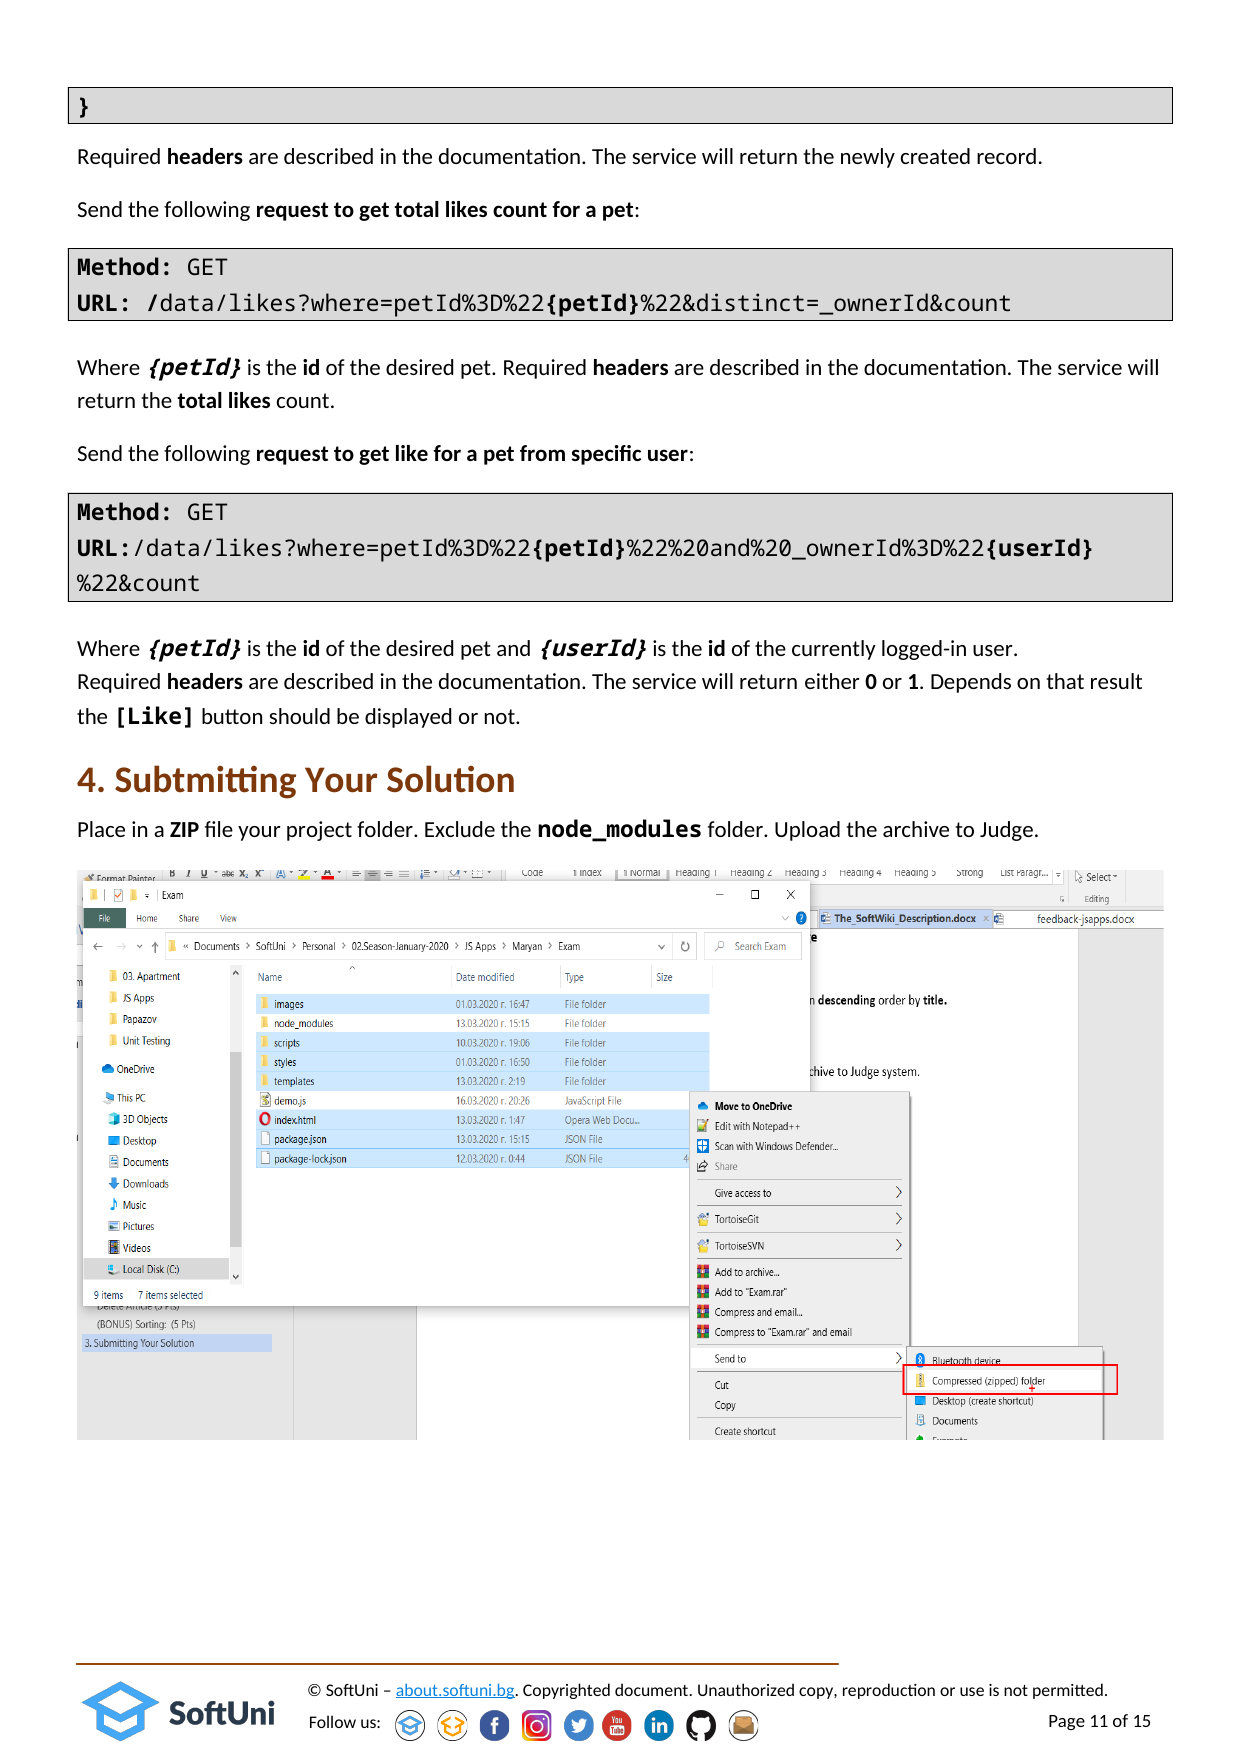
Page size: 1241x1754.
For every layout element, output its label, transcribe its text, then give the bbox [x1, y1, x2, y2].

picture [602, 1710, 632, 1741]
text Method: GET [69, 494, 1172, 527]
picture [437, 1710, 468, 1741]
text Where {petId} is the id of the desired pet and {userId} is the id of the currently logged-in user. Required headers are described in the documentation. The service will return either 0 or 1. Depends on that result the [Like] button should be displayed or not. [77, 631, 1163, 731]
picture [76, 870, 1164, 1440]
picture [728, 1710, 759, 1741]
picture [395, 1710, 425, 1741]
text } [69, 88, 1172, 123]
text Where {petId} is the id of the desired pet. Required headers are described in the documentation. The service will return the total likes count. [77, 351, 1163, 414]
picture [665, 1732, 674, 1741]
picture [686, 1710, 716, 1741]
picture [479, 1710, 510, 1741]
text URL:/data/likes?where=petId%3D%22{petId}%22%20and%20_ownerId%3D%22{userId}%22&count [69, 528, 1172, 601]
picture [75, 1676, 281, 1747]
picture [658, 1723, 667, 1732]
text Place in a ZIP file your project folder. Exclude the node_modules folder. Upload the archive to Judge. [77, 813, 1163, 844]
picture [665, 1710, 674, 1719]
picture [644, 1710, 653, 1719]
picture [644, 1732, 653, 1741]
text Send the following request to get like for a pet from specific user: [77, 439, 1163, 467]
picture [564, 1710, 594, 1741]
picture [522, 1710, 552, 1741]
text Method: GET [69, 249, 1172, 282]
text URL: /data/likes?where=petId%3D%22{petId}%22&distinct=_ownerId&count [69, 284, 1172, 320]
text Required headers are described in the documentation. The service will return the newly created record. [77, 142, 1163, 170]
text Send the following request to get total likes count for a pet: [77, 195, 1163, 223]
subtitle Subtmitting Your Solution [77, 756, 1163, 802]
